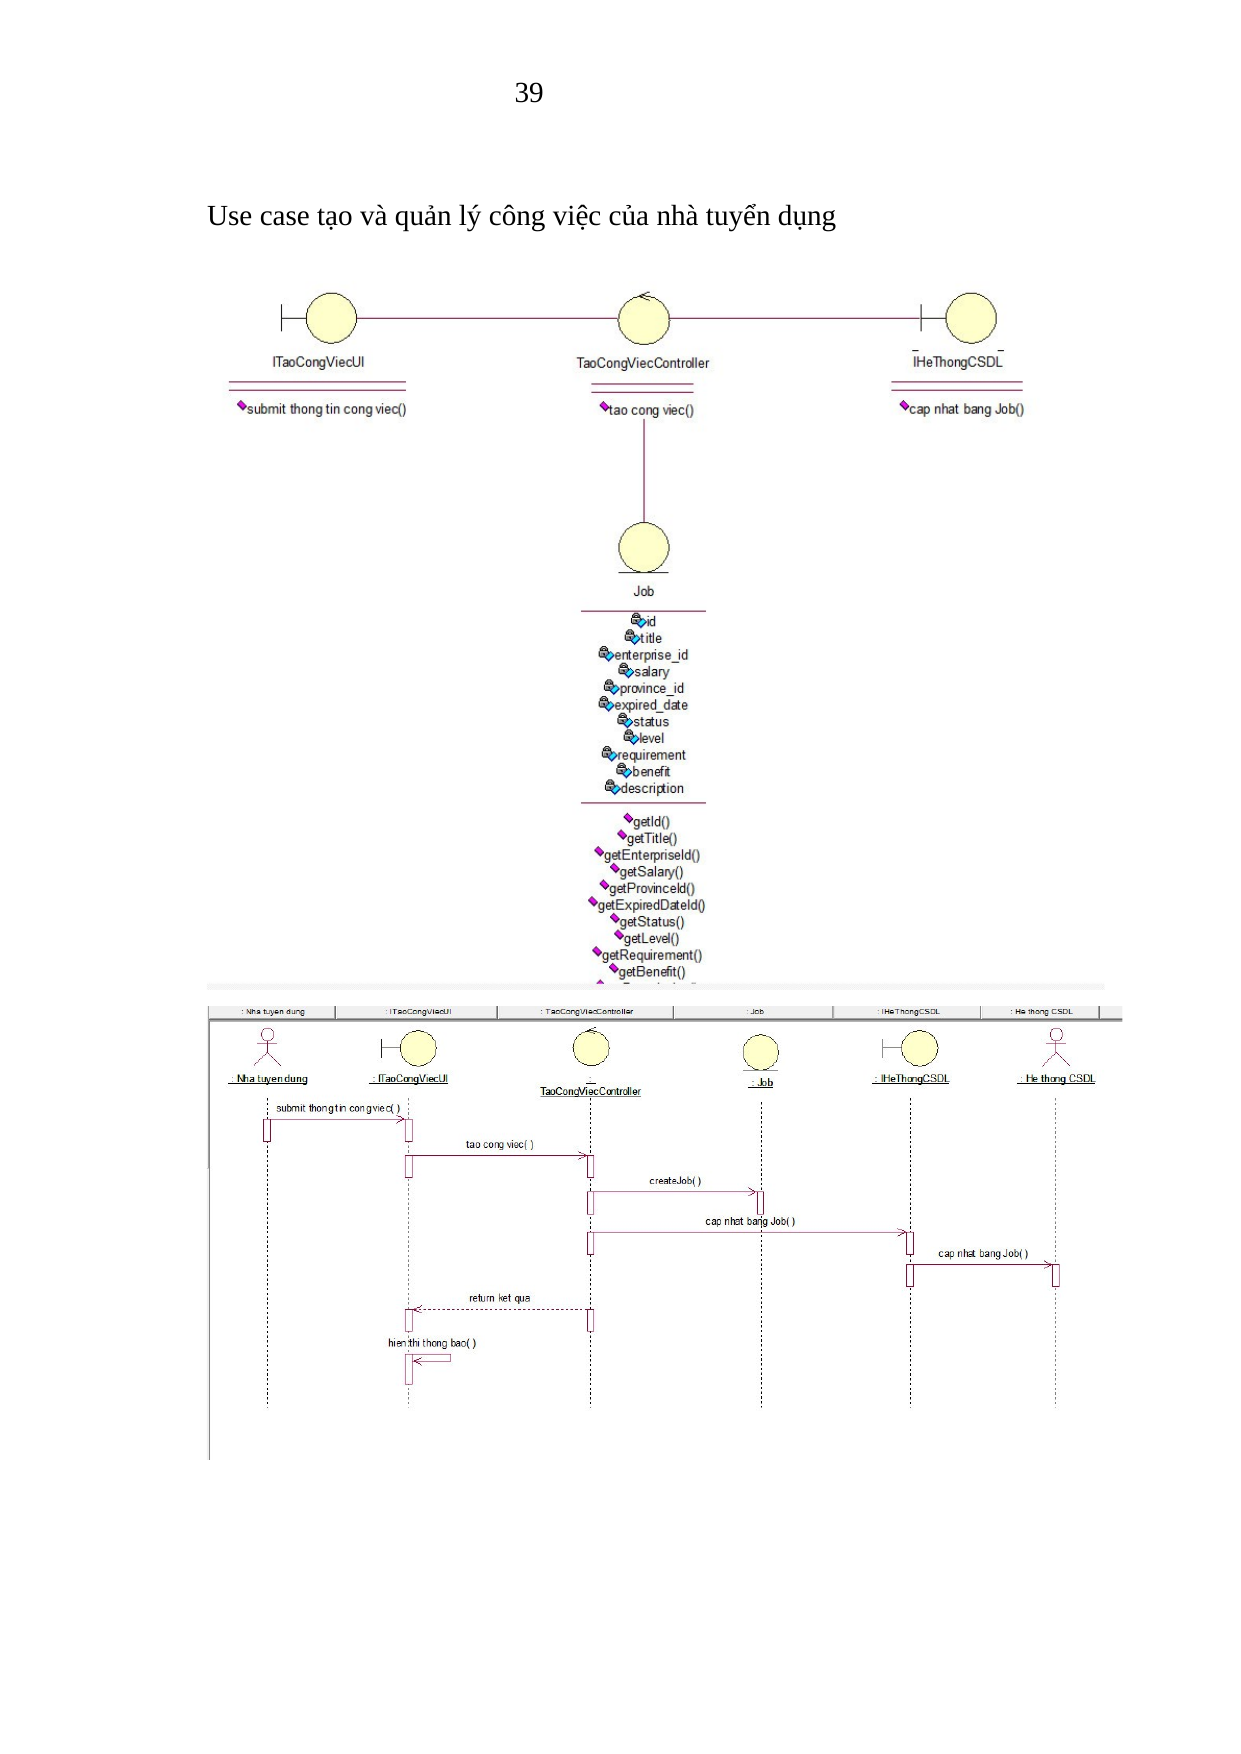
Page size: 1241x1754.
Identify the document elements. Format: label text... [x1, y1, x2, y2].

text Use case tạo và quản lý công việc của nhà tuyển dụng [207, 198, 1122, 232]
picture [206, 1006, 1123, 1460]
picture [206, 248, 1105, 990]
